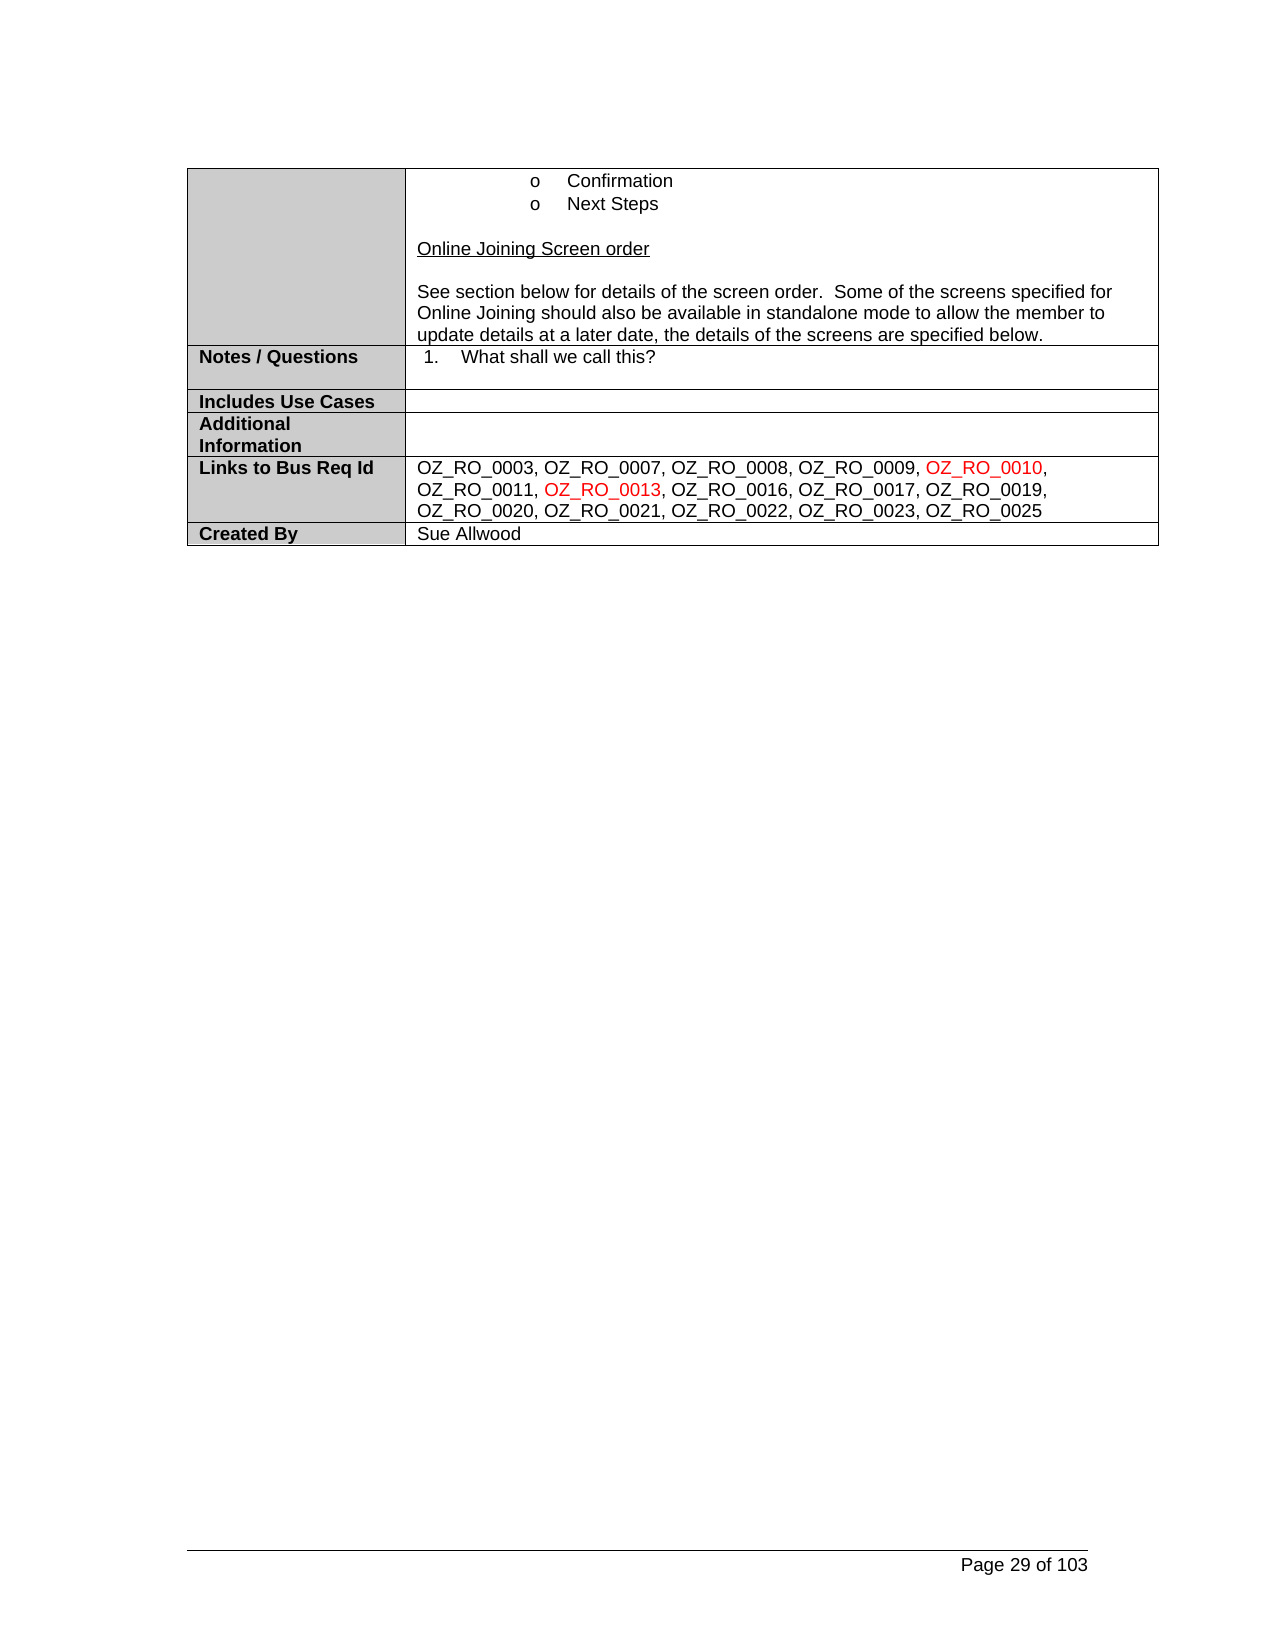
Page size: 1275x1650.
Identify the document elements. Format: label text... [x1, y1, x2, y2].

table_cell What shall we call this? [406, 346, 1158, 389]
table_cell [406, 413, 1158, 456]
table_cell Includes Use Cases [188, 390, 405, 412]
table_cell Notes / Questions [188, 346, 405, 389]
table_cell Additional Information [188, 413, 405, 456]
table_cell Created By [188, 523, 405, 544]
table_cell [406, 169, 1158, 345]
table_cell [406, 390, 1158, 412]
table_cell Sue Allwood [406, 523, 1158, 544]
table_cell OZ_RO_0003, OZ_RO_0007, OZ_RO_0008, OZ_RO_0009, OZ_RO_0010, OZ_RO_0011, OZ_RO_0013, OZ_RO_0016, OZ_RO_0017, OZ_RO_0019, OZ_RO_0020, OZ_RO_0021, OZ_RO_0022, OZ_RO_0023, OZ_RO_0025 [406, 457, 1158, 522]
table_cell Links to Bus Req Id [188, 457, 405, 522]
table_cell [188, 169, 405, 345]
